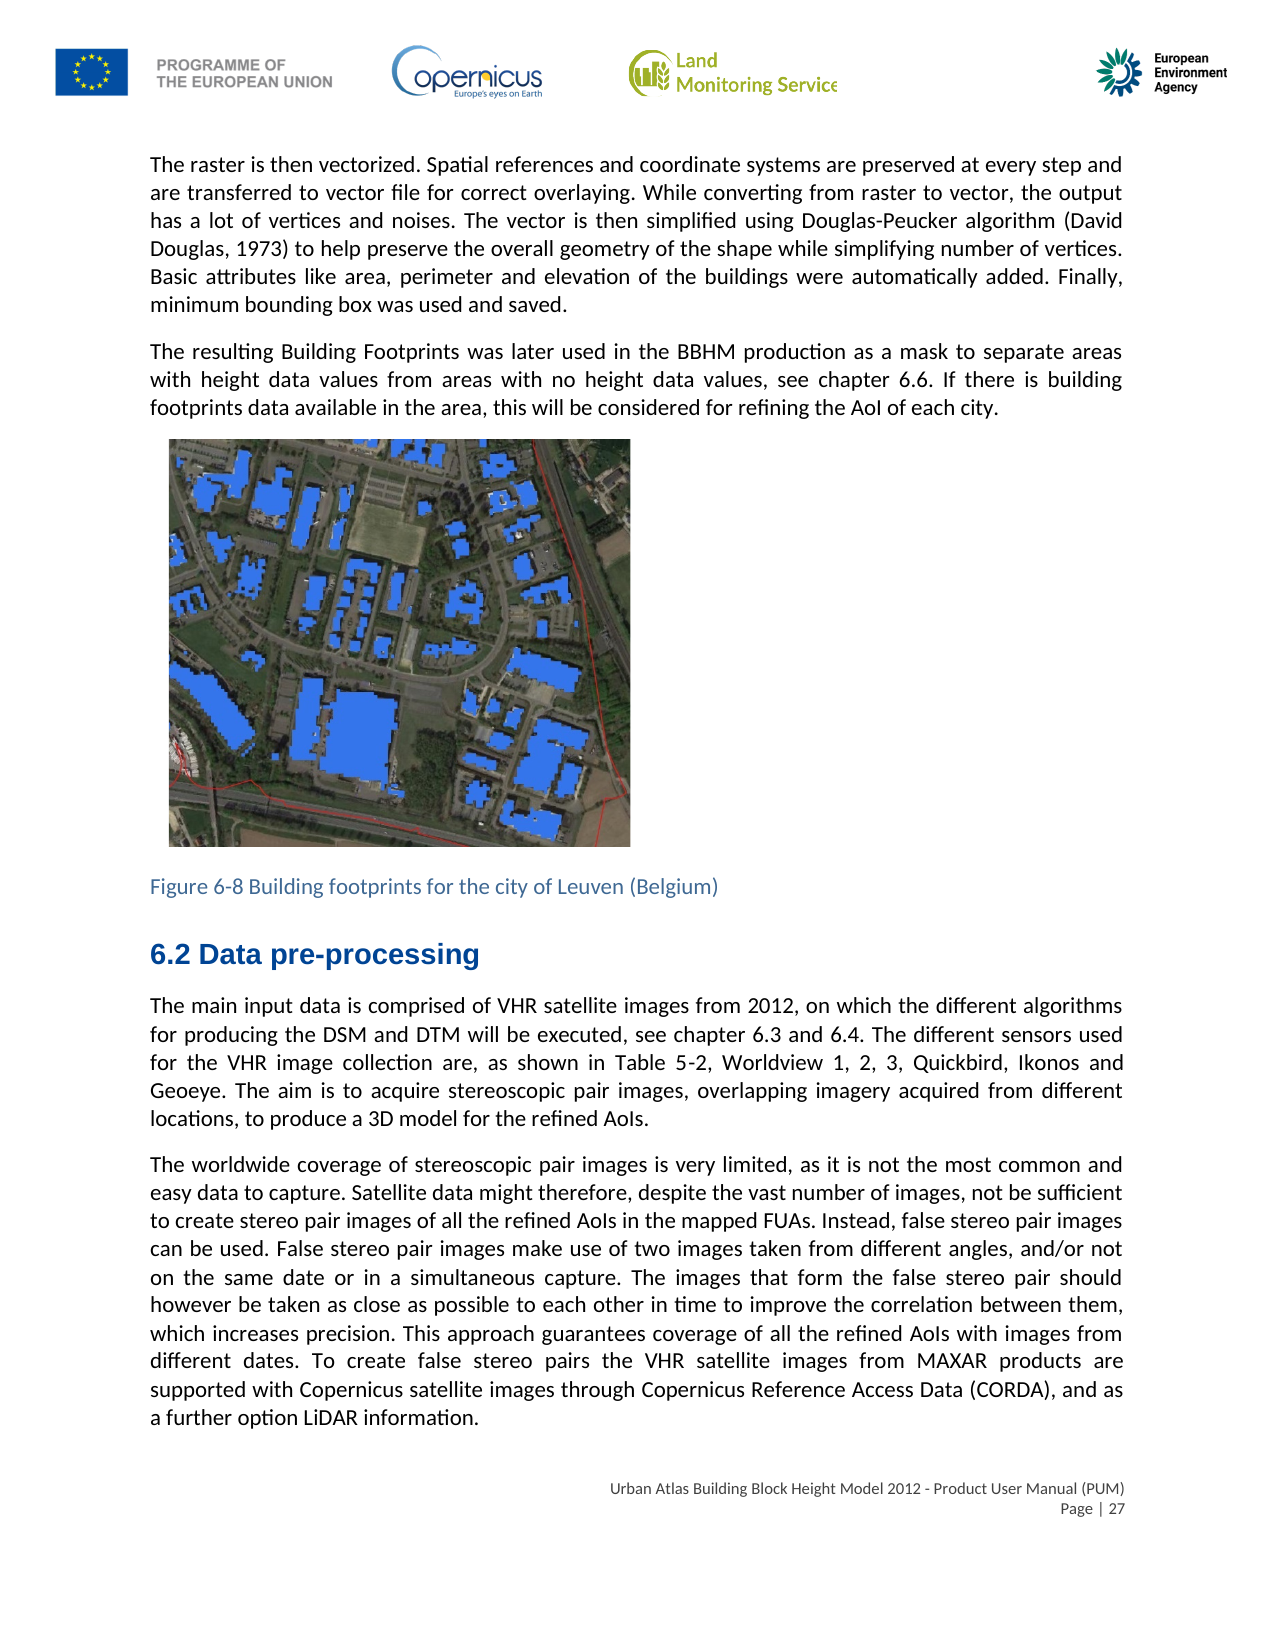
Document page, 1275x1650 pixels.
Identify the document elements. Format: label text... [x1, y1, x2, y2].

text The resulting Building Footprints was later used in the BBHM production as a mask to separate areas with height data values from areas with no height data values, see chapter 6.6. If there is building footprints data available in the area, this will be considered for refining the AoI of each city. [150, 337, 1125, 421]
picture [168, 439, 631, 847]
picture [1094, 46, 1228, 97]
text The worldwide coverage of stereoscopic pair images is very limited, as it is not the most common and easy data to capture. Satellite data might therefore, despite the vast number of images, not be sufficient to create stereo pair images of all the refined AoIs in the mapped FUAs. Instead, false stereo pair images can be used. False stereo pair images make use of two images taken from different angles, and/or not on the same date or in a simultaneous capture. The images that form the false stereo pair should however be taken as close as possible to each other in time to improve the correlation between them, which increases precision. This approach guarantees coverage of all the refined AoIs with images from different dates. To create false stereo pairs the VHR satellite images from MAXAR products are supported with Copernicus satellite images through Copernicus Reference Access Data (CORDA), and as a further option LiDAR information. [150, 1151, 1125, 1431]
picture [628, 50, 837, 97]
subtitle 6.2 Data pre-processing [150, 937, 1125, 971]
picture [29, 21, 351, 124]
text The main input data is comprised of VHR satellite images from 2012, on which the different algorithms for producing the DSM and DTM will be executed, see chapter 6.3 and 6.4. The different sensors used for the VHR image collection are, as shown in Table 5‑2, Worldview 1, 2, 3, Quickbird, Ikonos and Geoeye. The aim is to acquire stereoscopic pair images, overlapping imagery acquired from different locations, to produce a 3D model for the refined AoIs. [150, 992, 1125, 1132]
picture [371, 15, 560, 130]
text The raster is then vectorized. Spatial references and coordinate systems are preserved at every step and are transferred to vector file for correct overlaying. While converting from raster to vector, the output has a lot of vertices and noises. The vector is then simplified using Douglas-Peucker algorithm (David Douglas, 1973) to help preserve the overall geometry of the shape while simplifying number of vertices. Basic attributes like area, perimeter and elevation of the buildings were automatically added. Finally, minimum bounding box was used and saved. [150, 150, 1125, 318]
text Figure 6‑8 Building footprints for the city of Leuven (Belgium) [150, 872, 1125, 900]
